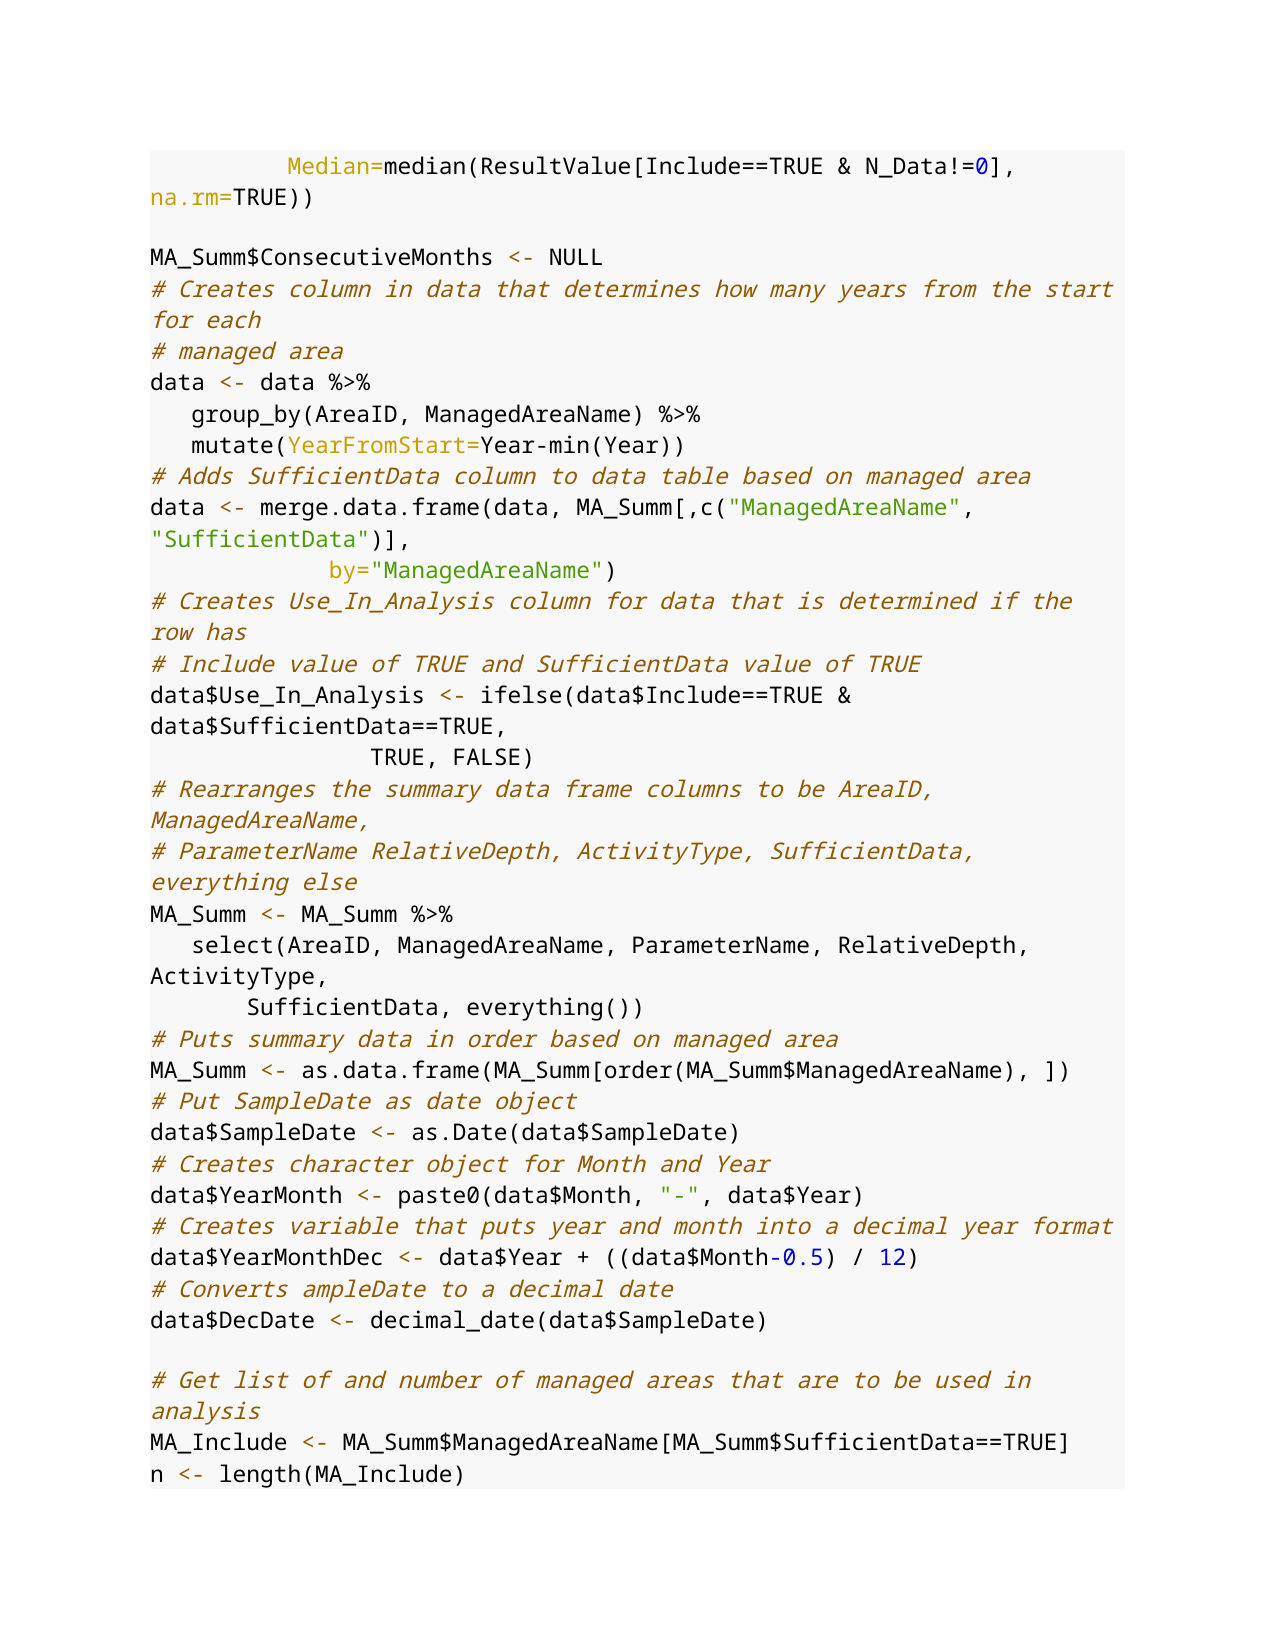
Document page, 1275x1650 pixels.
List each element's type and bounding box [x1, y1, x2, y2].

text [150, 150, 1125, 1489]
